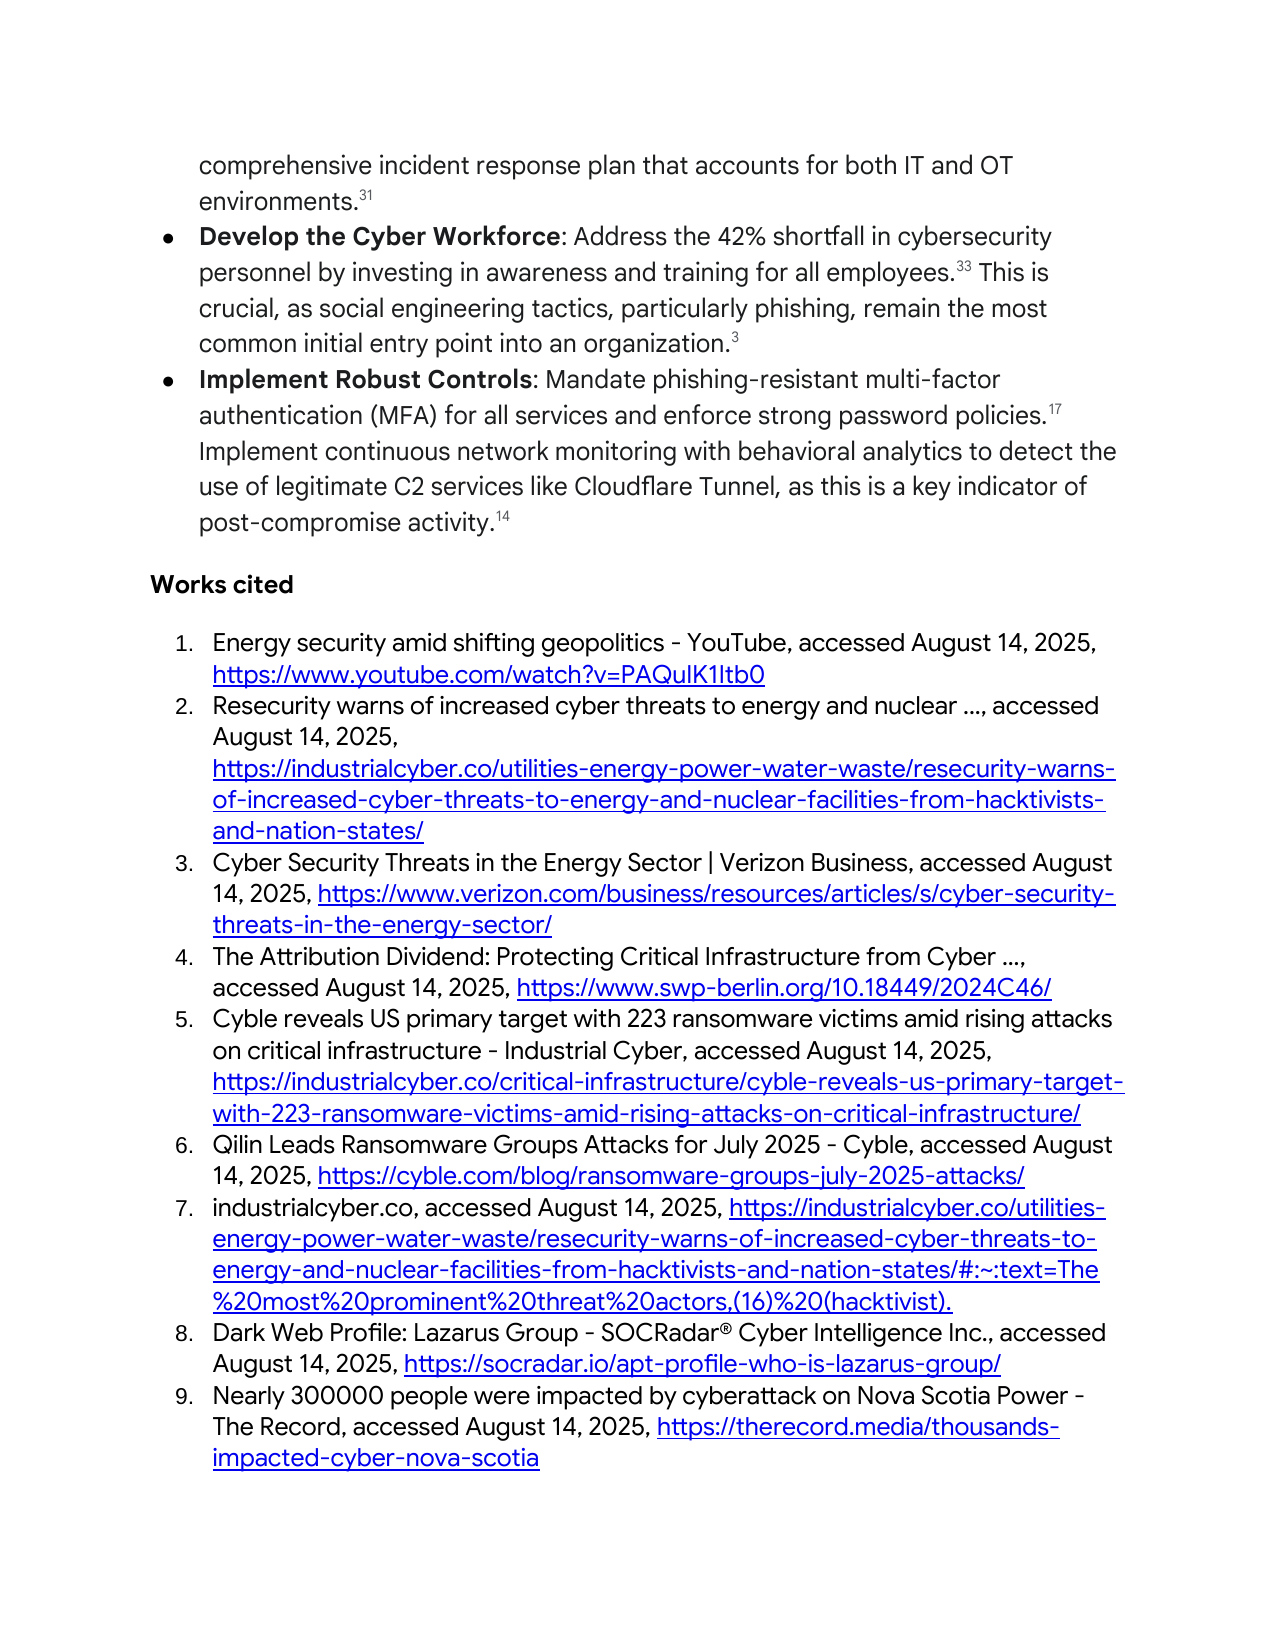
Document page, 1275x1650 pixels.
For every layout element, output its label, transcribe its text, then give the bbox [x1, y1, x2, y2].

list industrialcyber.co, accessed August 14, 2025, https://industrialcyber.co/utilities-energy-power-water-waste/resecurity-warns-of-increased-cyber-threats-to-energy-and-nuclear-facilities-from-hacktivists-and-nation-states/#:~:text=The%20most%20prominent%20threat%20actors,(16)%20(hacktivist). [175, 1192, 1125, 1317]
list Develop the Cyber Workforce: Address the 42% shortfall in cybersecurity personnel by investing in awareness and training for all employees.33 This is crucial, as social engineering tactics, particularly phishing, remain the most common initial entry point into an organization.3 [161, 221, 1125, 360]
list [161, 150, 1125, 217]
list The Attribution Dividend: Protecting Critical Infrastructure from Cyber ..., accessed August 14, 2025, https://www.swp-berlin.org/10.18449/2024C46/ [175, 941, 1125, 1004]
list Energy security amid shifting geopolitics - YouTube, accessed August 14, 2025, https://www.youtube.com/watch?v=PAQuIK1Itb0 [175, 627, 1125, 690]
list Dark Web Profile: Lazarus Group - SOCRadar® Cyber Intelligence Inc., accessed August 14, 2025, https://socradar.io/apt-profile-who-is-lazarus-group/ [175, 1317, 1125, 1380]
list Resecurity warns of increased cyber threats to energy and nuclear ..., accessed August 14, 2025, https://industrialcyber.co/utilities-energy-power-water-waste/resecurity-warns-of-increased-cyber-threats-to-energy-and-nuclear-facilities-from-hacktivists-and-nation-states/ [175, 690, 1125, 847]
list Cyber Security Threats in the Energy Sector | Verizon Business, accessed August 14, 2025, https://www.verizon.com/business/resources/articles/s/cyber-security-threats-in-the-energy-sector/ [175, 847, 1125, 941]
list Cyble reveals US primary target with 223 ransomware victims amid rising attacks on critical infrastructure - Industrial Cyber, accessed August 14, 2025, https://industrialcyber.co/critical-infrastructure/cyble-reveals-us-primary-target-with-223-ransomware-victims-amid-rising-attacks-on-critical-infrastructure/ [175, 1004, 1125, 1129]
list Nearly 300000 people were impacted by cyberattack on Nova Scotia Power - The Record, accessed August 14, 2025, https://therecord.media/thousands-impacted-cyber-nova-scotia [175, 1380, 1125, 1474]
list Implement Robust Controls: Mandate phishing-resistant multi-factor authentication (MFA) for all services and enforce strong password policies.17 Implement continuous network monitoring with behavioral analytics to detect the use of legitimate C2 services like Cloudflare Tunnel, as this is a key indicator of post-compromise activity.14 [161, 364, 1125, 539]
subtitle Works cited [150, 569, 1125, 601]
list Qilin Leads Ransomware Groups Attacks for July 2025 - Cyble, accessed August 14, 2025, https://cyble.com/blog/ransomware-groups-july-2025-attacks/ [175, 1129, 1125, 1192]
